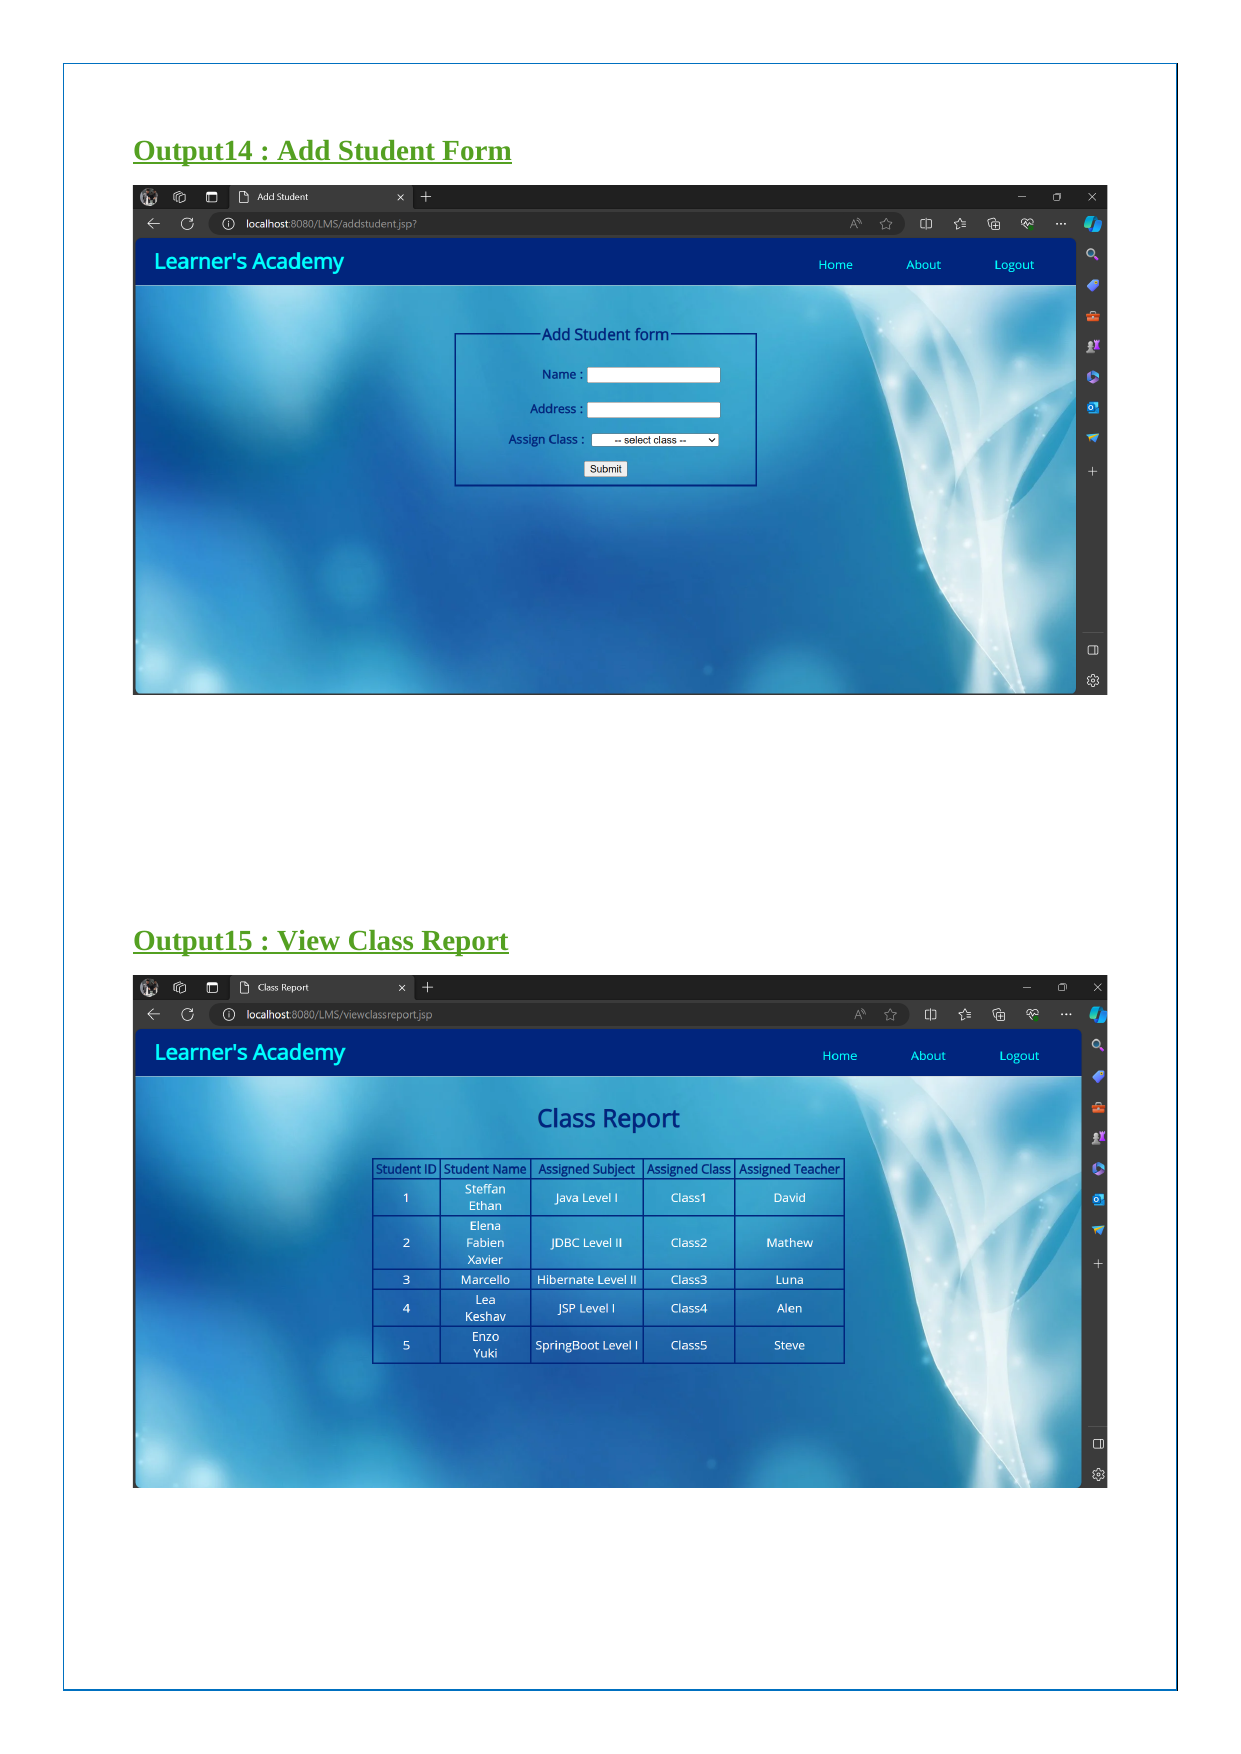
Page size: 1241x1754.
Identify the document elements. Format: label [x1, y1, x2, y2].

picture [132, 975, 1108, 1488]
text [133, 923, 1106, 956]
picture [132, 185, 1108, 695]
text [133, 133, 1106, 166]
